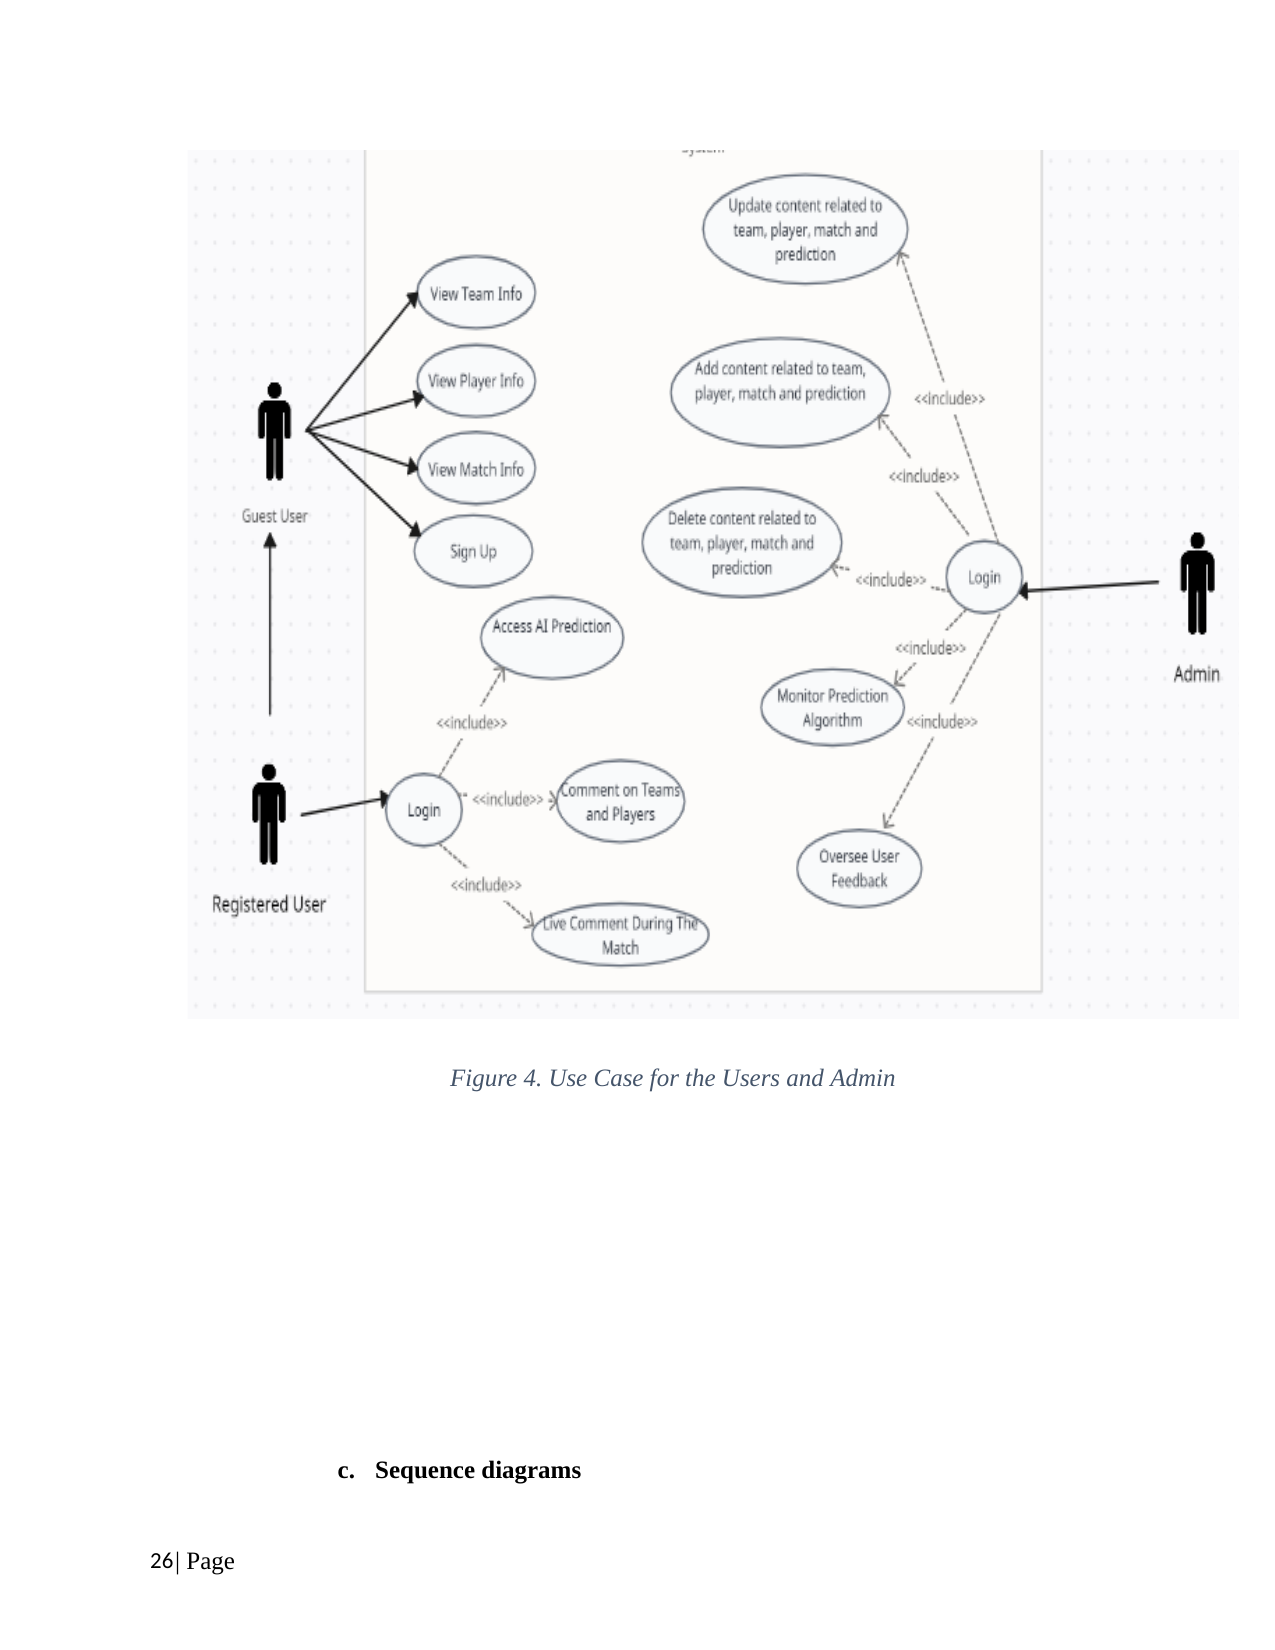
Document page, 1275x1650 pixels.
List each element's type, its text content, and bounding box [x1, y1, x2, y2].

text Figure 4. Use Case for the Users and Admin [375, 1063, 1125, 1092]
picture [187, 150, 1239, 1019]
list Sequence diagrams [337, 1455, 1040, 1484]
